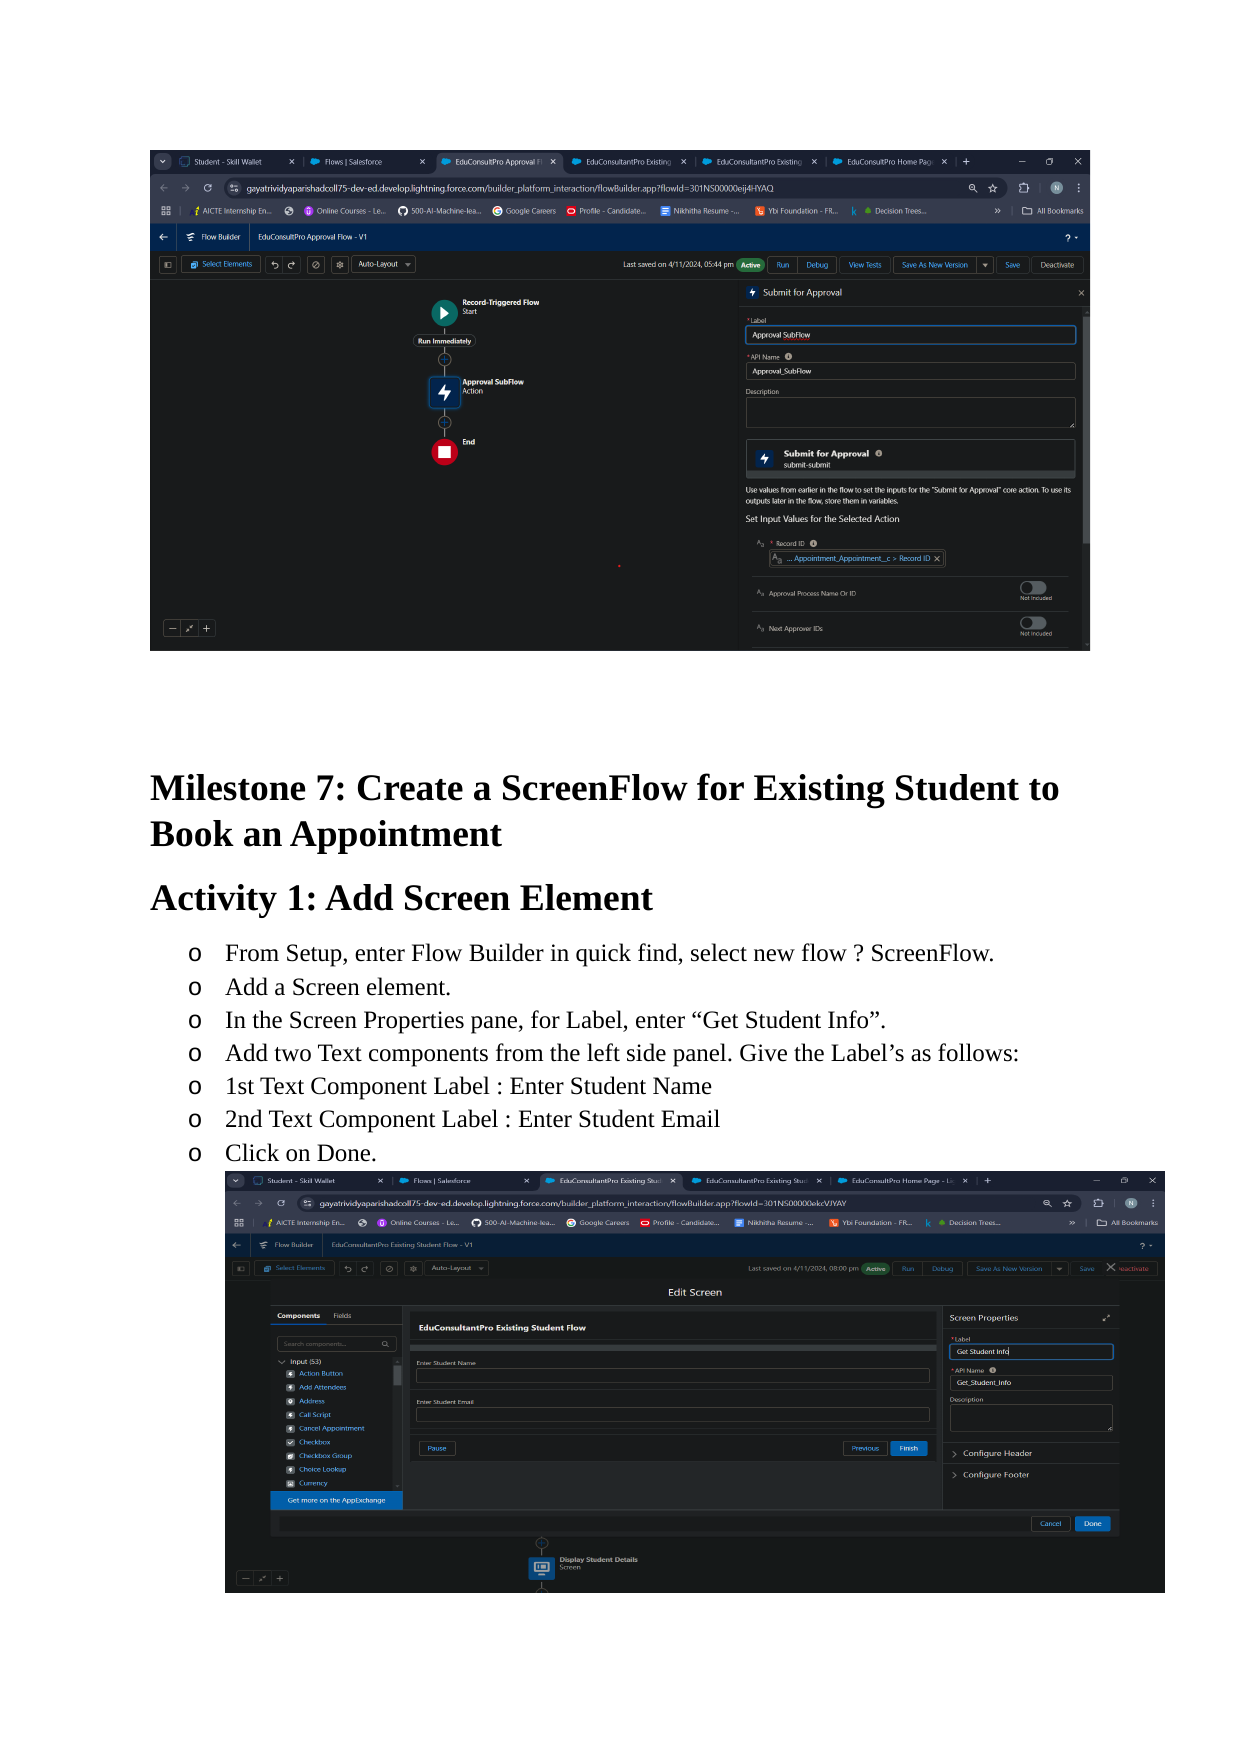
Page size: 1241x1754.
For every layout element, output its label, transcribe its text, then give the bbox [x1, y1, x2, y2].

list 1st Text Component Label : Enter Student Name [187, 1071, 1090, 1102]
text Activity 1: Add Screen Element [150, 875, 1090, 918]
picture [225, 1171, 1165, 1593]
list Click on Done. [187, 1138, 1090, 1168]
list 2nd Text Component Label : Enter Student Email [187, 1104, 1090, 1135]
list From Setup, enter Flow Builder in quick find, select new flow ? ScreenFlow. [187, 938, 1090, 969]
list Add two Text components from the left side panel. Give the Label’s as follows: [187, 1038, 1090, 1069]
list In the Screen Properties pane, for Label, enter “Get Student Info”. [187, 1005, 1090, 1036]
list Add a Screen element. [187, 972, 1090, 1002]
picture [150, 150, 1091, 651]
text Milestone 7: Create a ScreenFlow for Existing Student to Book an Appointment [150, 765, 1090, 855]
